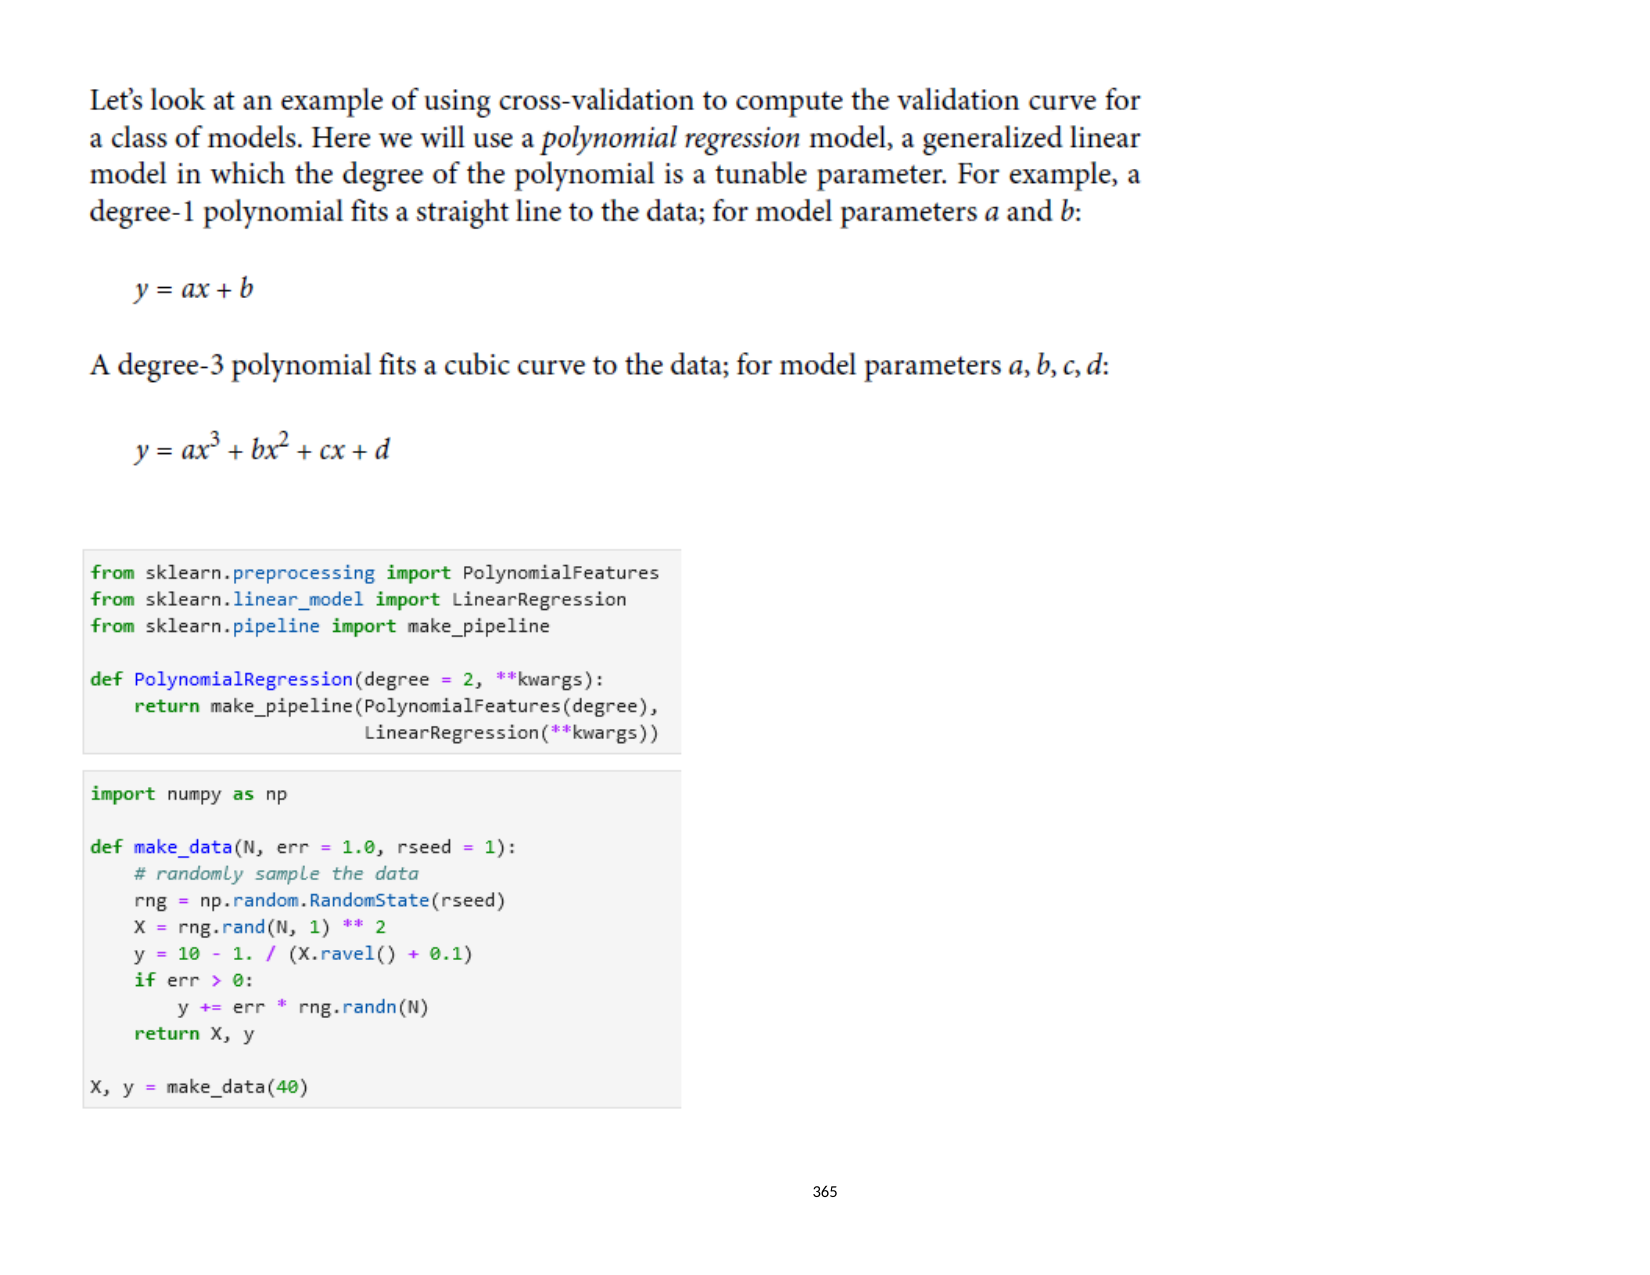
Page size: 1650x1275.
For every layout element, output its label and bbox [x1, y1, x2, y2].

picture [75, 540, 682, 1112]
picture [75, 75, 1151, 475]
